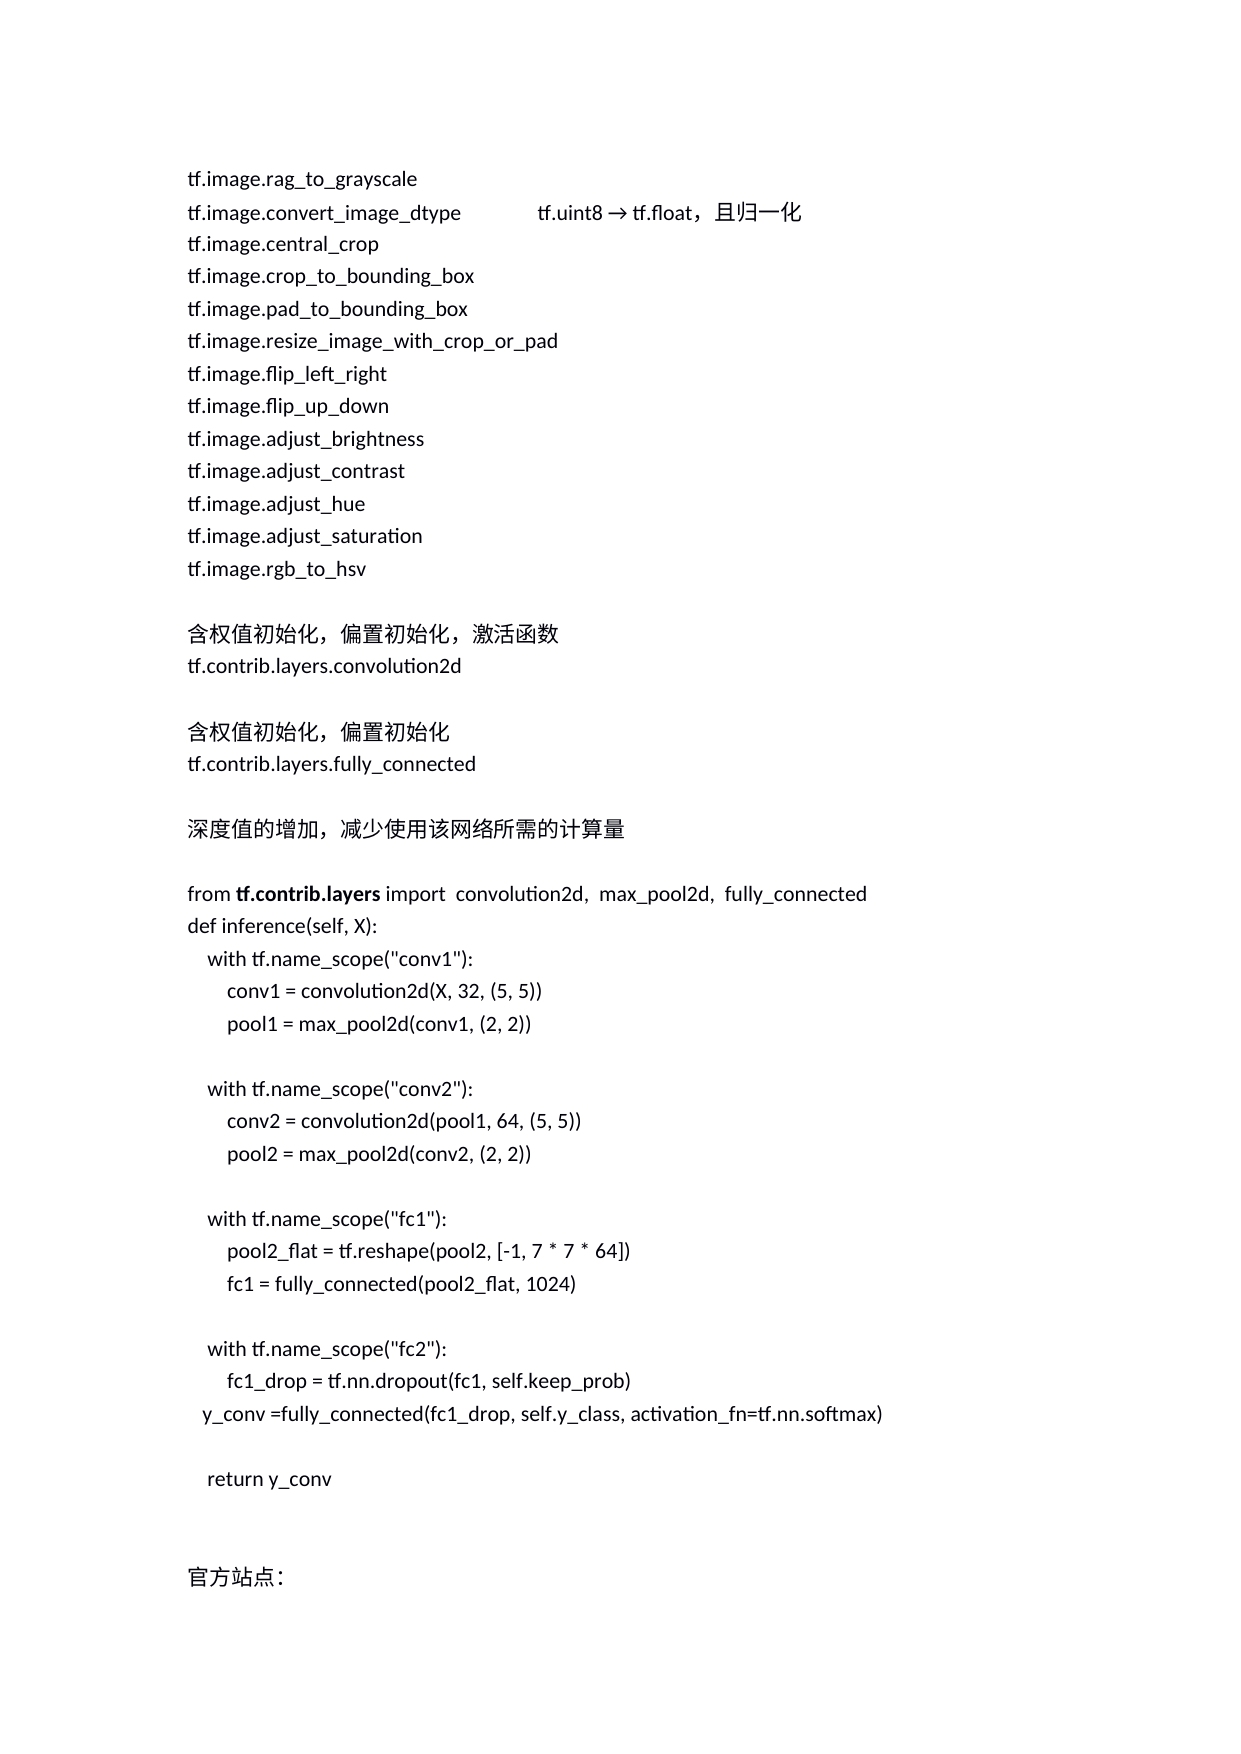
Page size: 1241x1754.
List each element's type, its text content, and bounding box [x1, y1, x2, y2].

text tf.image.flip_left_right [187, 357, 1053, 389]
text tf.image.flip_up_down [187, 389, 1053, 422]
text tf.image.adjust_hue [187, 487, 1053, 519]
text y_conv =fully_connected(fc1_drop, self.y_class, activation_fn=tf.nn.softmax) [187, 1397, 1053, 1429]
text tf.image.central_crop [187, 227, 1053, 259]
text tf.image.adjust_contrast [187, 454, 1053, 487]
text 含权值初始化，偏置初始化 [187, 714, 1053, 747]
text def inference(self, X): [187, 909, 1053, 942]
text fc1_drop = tf.nn.dropout(fc1, self.keep_prob) [187, 1364, 1053, 1397]
text with tf.name_scope("conv2"): [187, 1072, 1053, 1104]
text tf.image.adjust_brightness [187, 422, 1053, 454]
text 深度值的增加，减少使用该网络所需的计算量 [187, 812, 1053, 844]
text tf.image.resize_image_with_crop_or_pad [187, 324, 1053, 357]
text tf.image.pad_to_bounding_box [187, 292, 1053, 324]
text 含权值初始化，偏置初始化，激活函数 [187, 617, 1053, 649]
text tf.image.rag_to_grayscale [187, 162, 1053, 194]
text tf.contrib.layers.fully_connected [187, 747, 1053, 779]
text tf.image.adjust_saturation [187, 519, 1053, 552]
text with tf.name_scope("fc1"): [187, 1202, 1053, 1234]
text fc1 = fully_connected(pool2_flat, 1024) [187, 1267, 1053, 1299]
text with tf.name_scope("conv1"): [187, 942, 1053, 974]
text with tf.name_scope("fc2"): [187, 1332, 1053, 1364]
text 官方站点： [187, 1559, 1053, 1592]
text tf.contrib.layers.convolution2d [187, 649, 1053, 682]
text pool2_flat = tf.reshape(pool2, [-1, 7 * 7 * 64]) [187, 1234, 1053, 1267]
text conv1 = convolution2d(X, 32, (5, 5)) [187, 974, 1053, 1007]
text conv2 = convolution2d(pool1, 64, (5, 5)) [187, 1104, 1053, 1137]
text pool2 = max_pool2d(conv2, (2, 2)) [187, 1137, 1053, 1169]
text tf.image.rgb_to_hsv [187, 552, 1053, 584]
text return y_conv [187, 1462, 1053, 1494]
text from tf.contrib.layers import convolution2d, max_pool2d, fully_connected [187, 877, 1053, 909]
text tf.image.convert_image_dtype tf.uint8 → tf.float，且归一化 [187, 194, 1053, 227]
text tf.image.crop_to_bounding_box [187, 259, 1053, 292]
text pool1 = max_pool2d(conv1, (2, 2)) [187, 1007, 1053, 1039]
